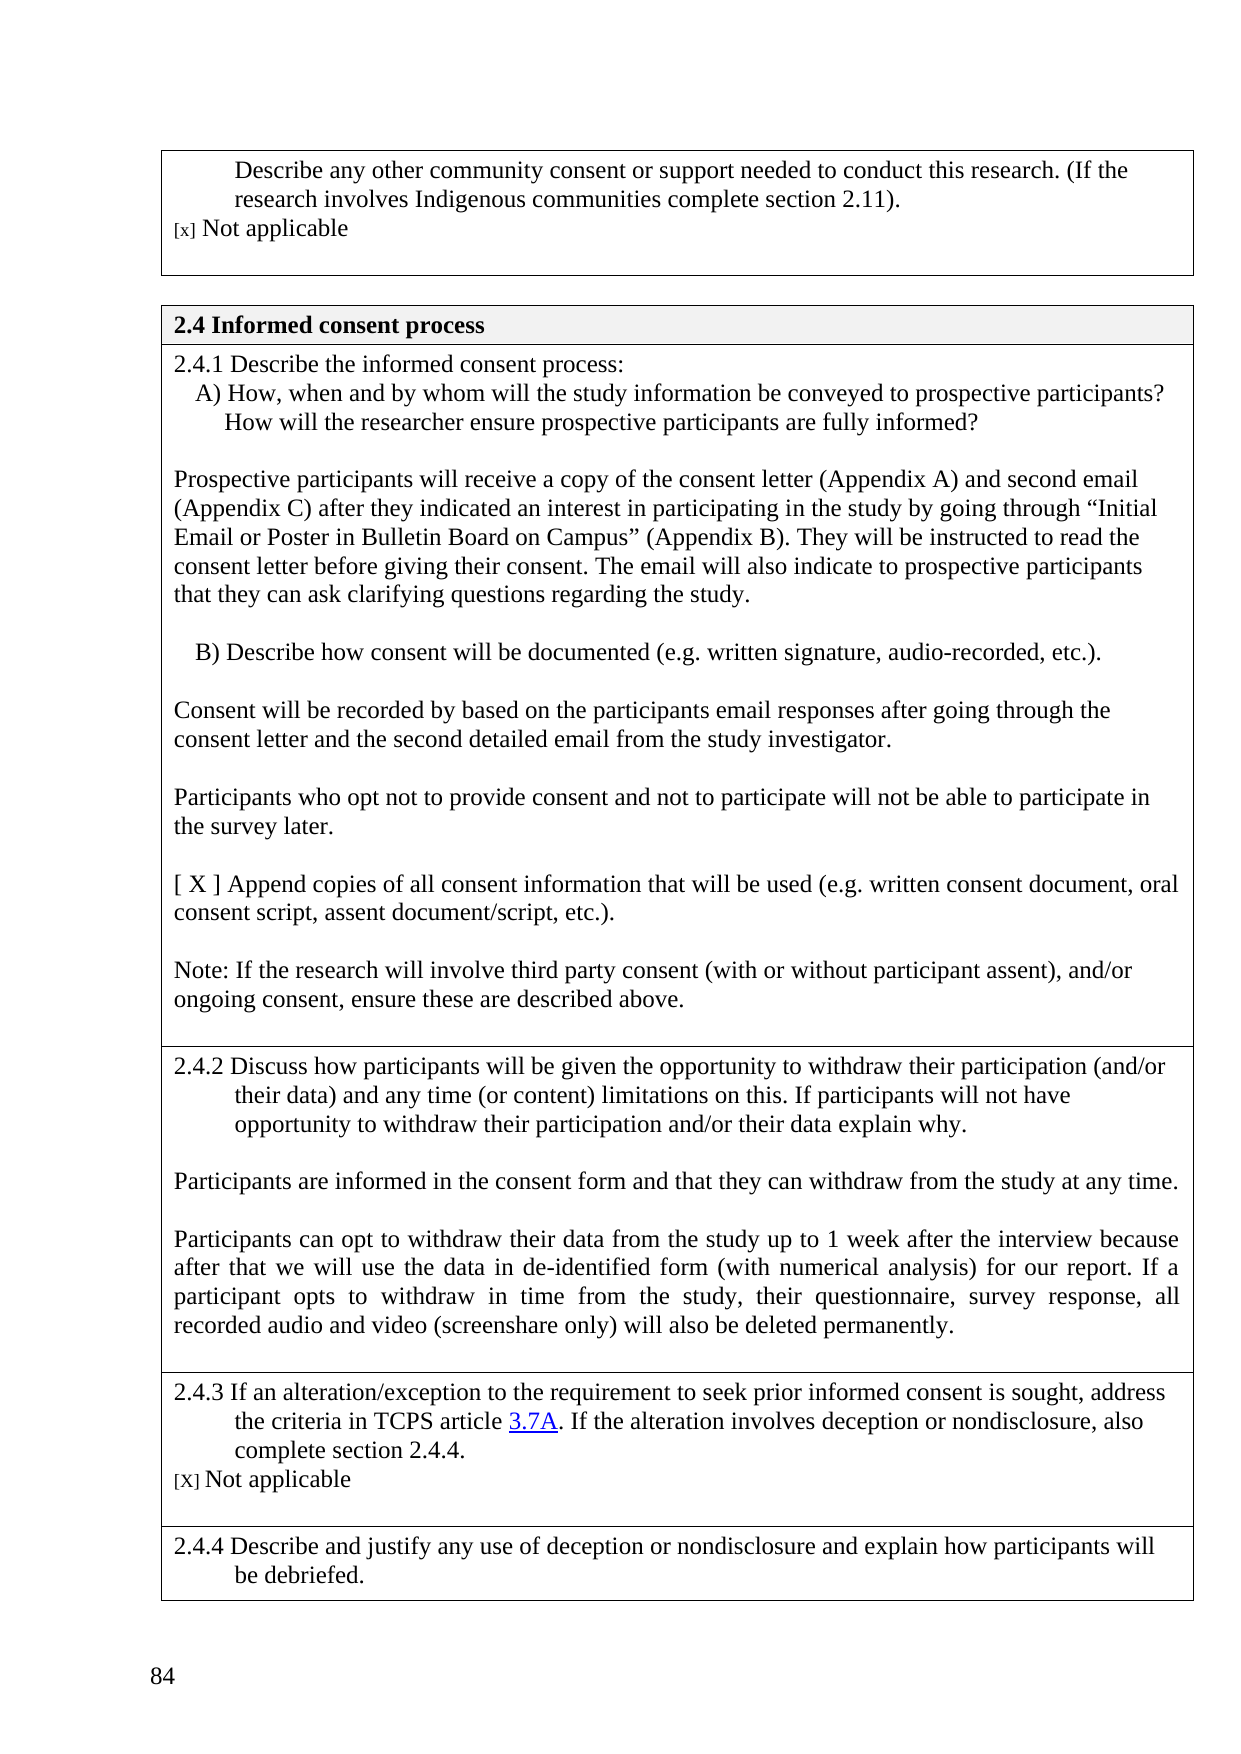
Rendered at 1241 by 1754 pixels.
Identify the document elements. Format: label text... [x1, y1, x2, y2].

table_header 2.4 Informed consent process [162, 306, 1193, 343]
table_cell 2.4.2 Discuss how participants will be given the opportunity to withdraw their participation (and/or their data) and any time (or content) limitations on this. If participants will not have opportunity to withdraw their participation and/or their data explain why. Participants are informed in the consent form and that they can withdraw from the study at any time. Participants can opt to withdraw their data from the study up to 1 week after the interview because after that we will use the data in de-identified form (with numerical analysis) for our report. If a participant opts to withdraw in time from the study, their questionnaire, survey response, all recorded audio and video (screenshare only) will also be deleted permanently. [162, 1047, 1193, 1372]
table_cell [162, 1527, 1193, 1600]
table_cell 2.4.3 If an alteration/exception to the requirement to seek prior informed consent is sought, address the criteria in TCPS article 3.7A. If the alteration involves deception or nondisclosure, also complete section 2.4.4. [X] Not applicable [162, 1373, 1193, 1526]
table_cell 2.4.1 Describe the informed consent process: A) How, when and by whom will the study information be conveyed to prospective participants? How will the researcher ensure prospective participants are fully informed? Prospective participants will receive a copy of the consent letter (Appendix A) and second email (Appendix C) after they indicated an interest in participating in the study by going through “Initial Email or Poster in Bulletin Board on Campus” (Appendix B). They will be instructed to read the consent letter before giving their consent. The email will also indicate to prospective participants that they can ask clarifying questions regarding the study. B) Describe how consent will be documented (e.g. written signature, audio-recorded, etc.). Consent will be recorded by based on the participants email responses after going through the consent letter and the second detailed email from the study investigator. Participants who opt not to provide consent and not to participate will not be able to participate in the survey later. [ X ] Append copies of all consent information that will be used (e.g. written consent document, oral consent script, assent document/script, etc.). Note: If the research will involve third party consent (with or without participant assent), and/or ongoing consent, ensure these are described above. [162, 345, 1193, 1046]
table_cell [162, 151, 1193, 275]
